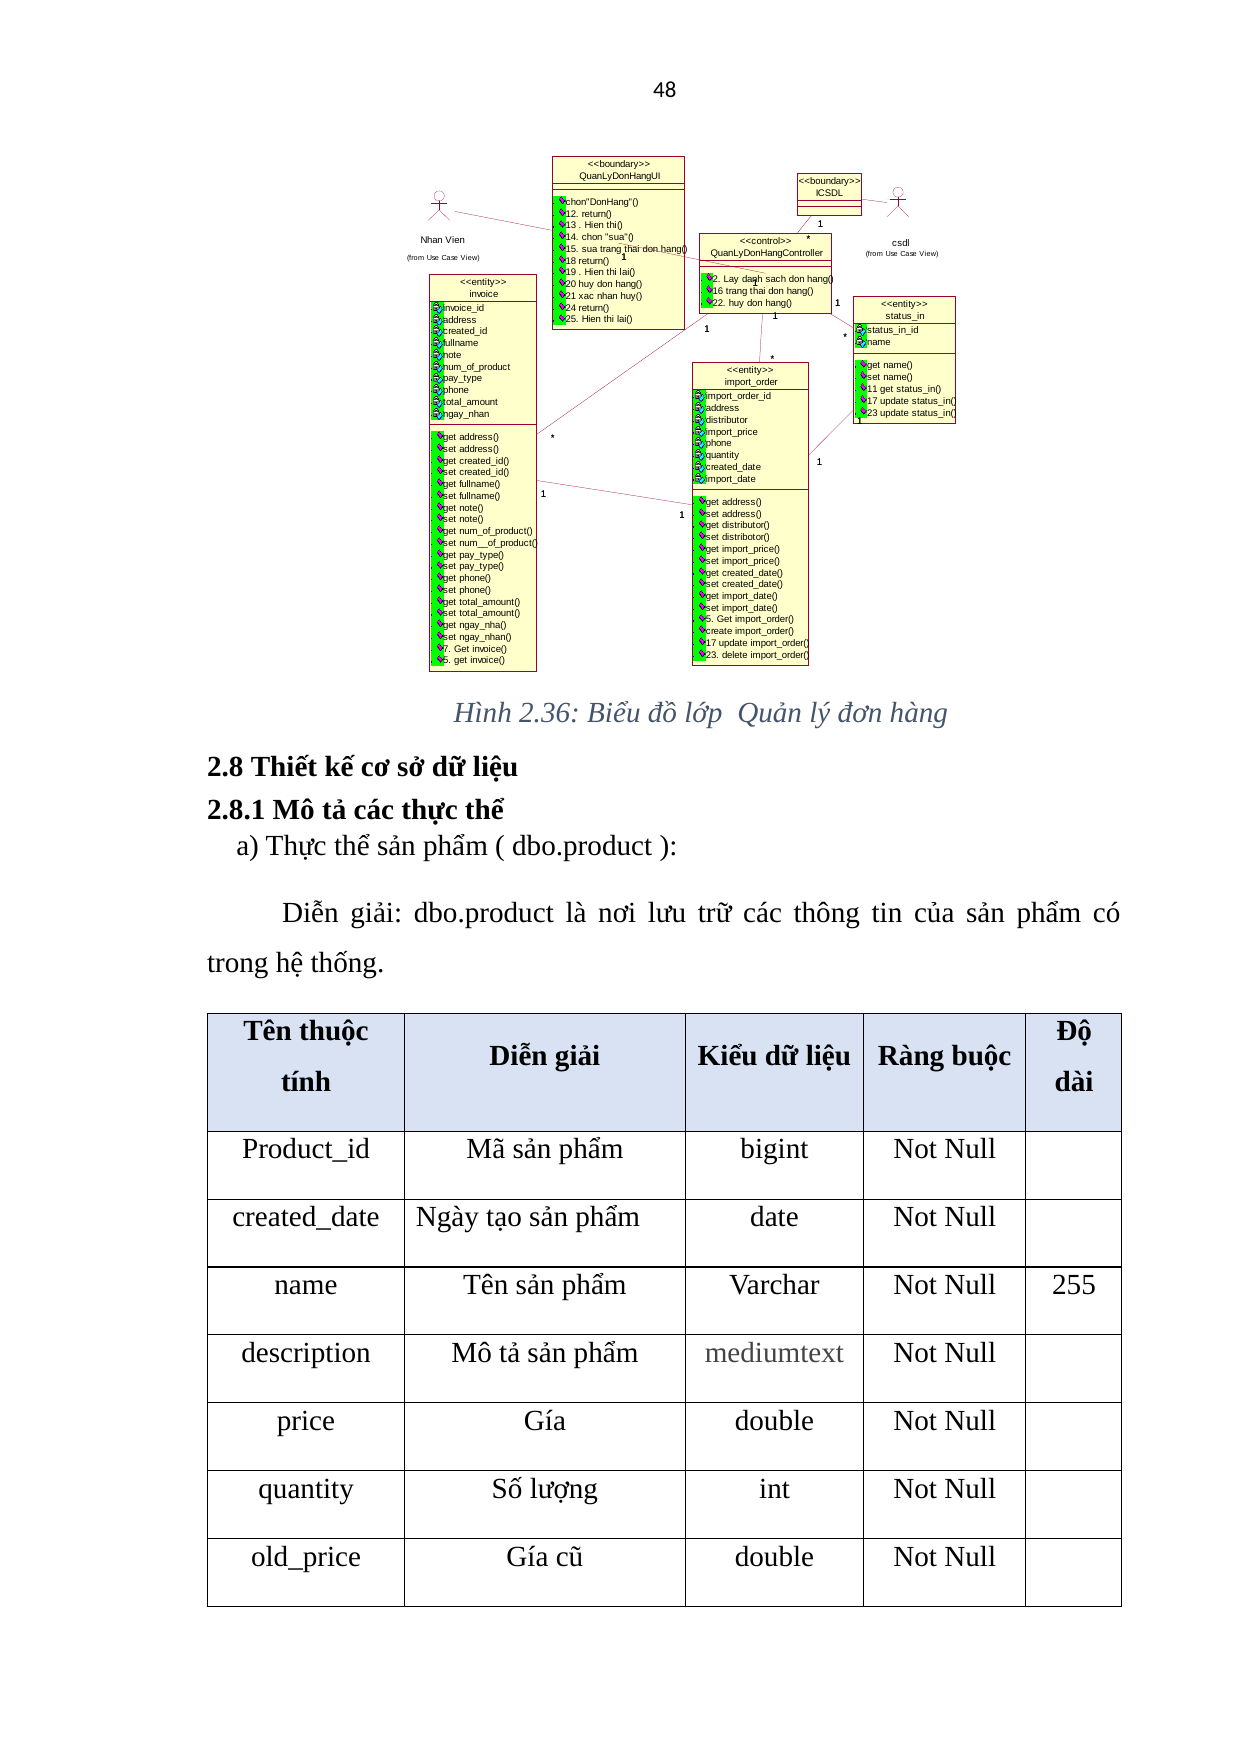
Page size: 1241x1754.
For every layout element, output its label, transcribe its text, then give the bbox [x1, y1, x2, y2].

table_cell Not Null [864, 1132, 1025, 1198]
table_cell Varchar [686, 1268, 863, 1334]
table_cell description [208, 1335, 404, 1402]
table_cell price [208, 1403, 404, 1470]
table_cell Not Null [864, 1539, 1025, 1606]
table_cell mediumtext [686, 1335, 863, 1402]
table_cell [1026, 1539, 1121, 1606]
table_cell Mã sản phẩm [405, 1132, 685, 1198]
table_cell bigint [686, 1132, 863, 1198]
table_cell 255 [1026, 1268, 1121, 1334]
table_cell Not Null [864, 1403, 1025, 1470]
table_cell Tên sản phẩm [405, 1268, 685, 1334]
table_cell [1026, 1132, 1121, 1198]
table_header Diễn giải [405, 1014, 685, 1131]
table_cell Mô tả sản phẩm [405, 1335, 685, 1402]
table_header Độ dài [1026, 1014, 1121, 1131]
table_cell double [686, 1539, 863, 1606]
table_cell Not Null [864, 1200, 1025, 1266]
table_cell [1026, 1403, 1121, 1470]
table_cell Số lượng [405, 1471, 685, 1538]
text Diễn giải: dbo.product là nơi lưu trữ các thông tin của sản phẩm có trong hệ thống. [207, 895, 1122, 979]
table_cell Not Null [864, 1471, 1025, 1538]
table_cell Not Null [864, 1268, 1025, 1334]
table_cell Gía [405, 1403, 685, 1470]
table_cell name [208, 1268, 404, 1334]
text Hình 2.36: Biểu đồ lớp Quản lý đơn hàng [207, 695, 1122, 728]
table_header Kiểu dữ liệu [686, 1014, 863, 1131]
table_cell Product_id [208, 1132, 404, 1198]
table_cell Gía cũ [405, 1539, 685, 1606]
table_cell Ngày tạo sản phẩm [405, 1200, 685, 1266]
table_cell date [686, 1200, 863, 1266]
table_cell Not Null [864, 1335, 1025, 1402]
table_cell old_price [208, 1539, 404, 1606]
table_cell [1026, 1471, 1121, 1538]
table_cell double [686, 1403, 863, 1470]
table_header Tên thuộc tính [208, 1014, 404, 1131]
text a) Thực thể sản phẩm ( dbo.product ): [207, 828, 1122, 862]
subtitle 2.8.1 Mô tả các thực thể [207, 792, 1122, 826]
table_header Ràng buộc [864, 1014, 1025, 1131]
table_cell quantity [208, 1471, 404, 1538]
table_cell int [686, 1471, 863, 1538]
table_cell [1026, 1335, 1121, 1402]
subtitle 2.8 Thiết kế cơ sở dữ liệu [207, 749, 1122, 783]
table_cell [1026, 1200, 1121, 1266]
table_cell created_date [208, 1200, 404, 1266]
